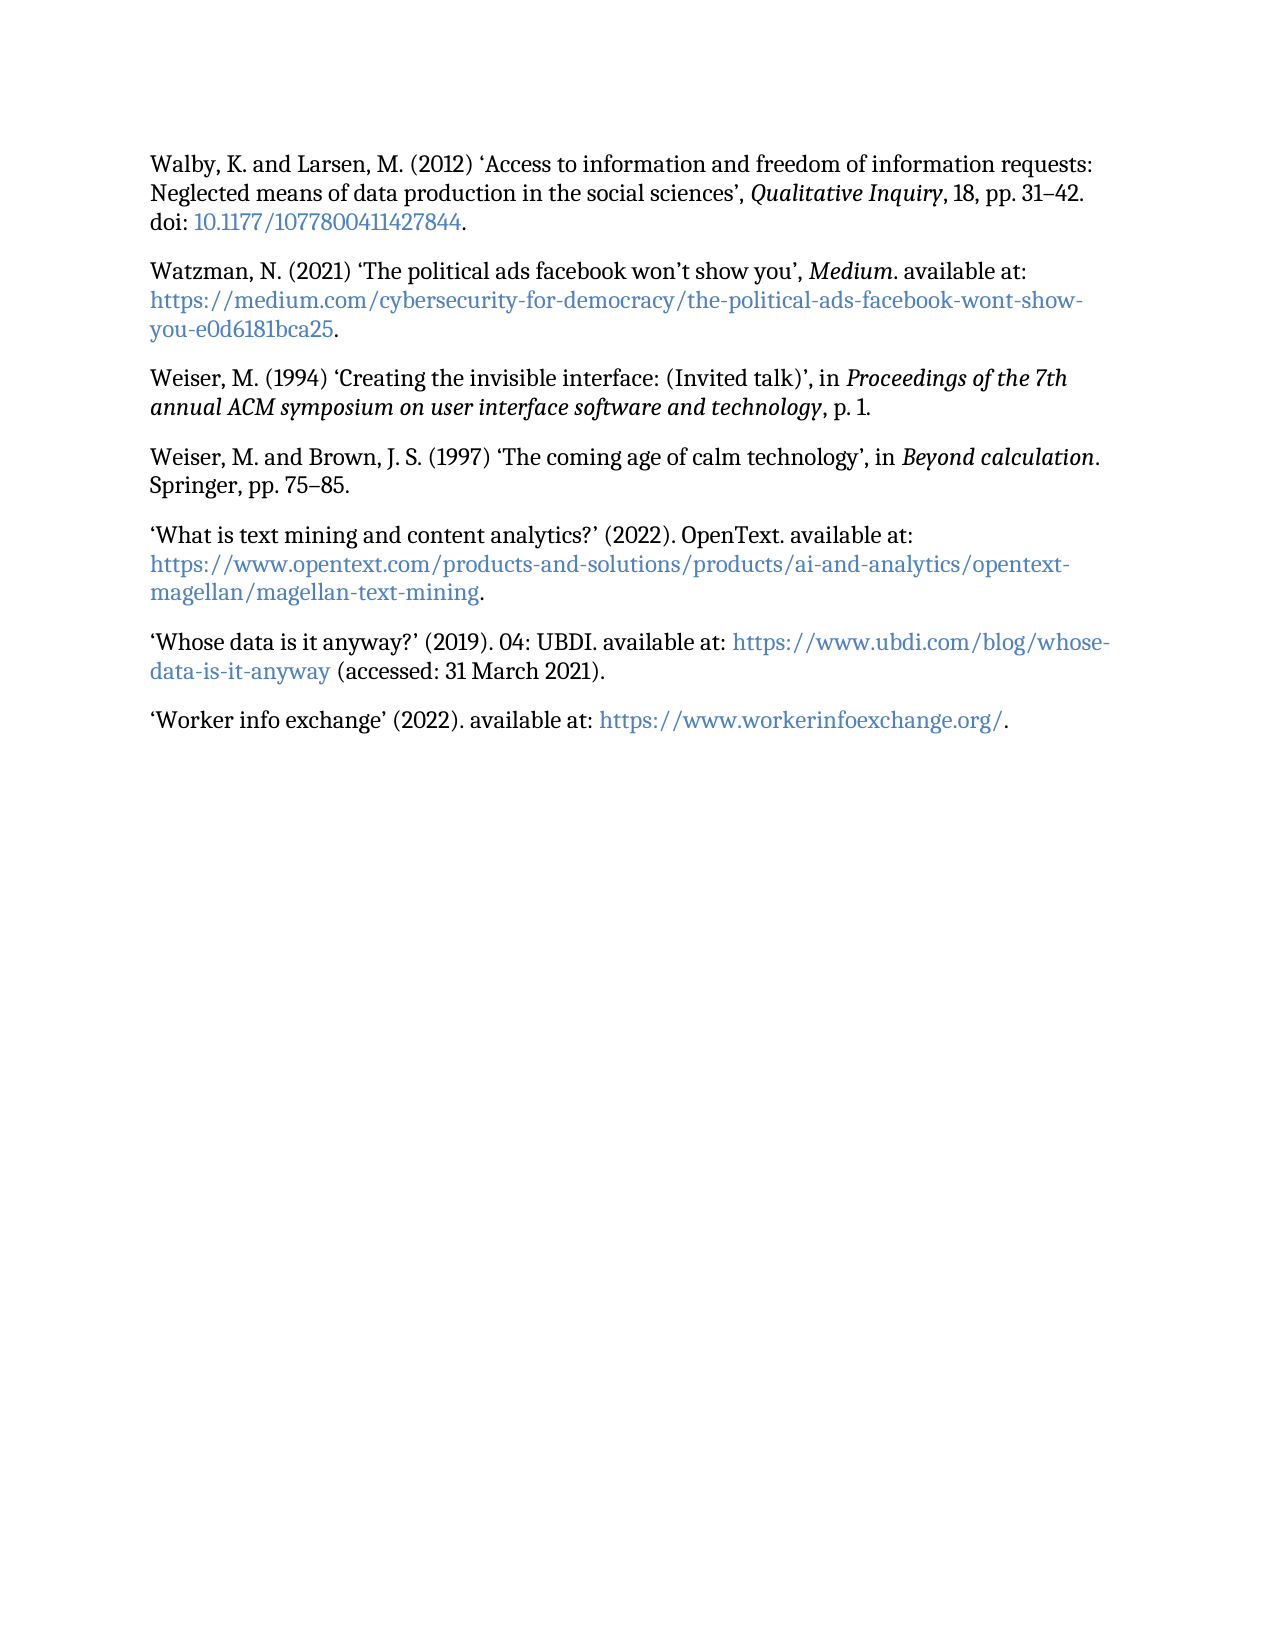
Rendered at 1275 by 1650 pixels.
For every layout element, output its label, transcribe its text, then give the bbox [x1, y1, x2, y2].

text ‘Whose data is it anyway?’ (2019). 04: UBDI. available at: https://www.ubdi.com/blog/whose-data-is-it-anyway (accessed: 31 March 2021). [150, 628, 1125, 685]
text ‘What is text mining and content analytics?’ (2022). OpenText. available at: https://www.opentext.com/products-and-solutions/products/ai-and-analytics/opentext-magellan/magellan-text-mining. [150, 521, 1125, 607]
text Watzman, N. (2021) ‘The political ads facebook won’t show you’, Medium. available at: https://medium.com/cybersecurity-for-democracy/the-political-ads-facebook-wont-show-you-e0d6181bca25. [150, 257, 1125, 343]
text Walby, K. and Larsen, M. (2012) ‘Access to information and freedom of information requests: Neglected means of data production in the social sciences’, Qualitative Inquiry, 18, pp. 31–42. doi: 10.1177/1077800411427844. [150, 150, 1125, 236]
text ‘Worker info exchange’ (2022). available at: https://www.workerinfoexchange.org/. [150, 706, 1125, 735]
text Weiser, M. (1994) ‘Creating the invisible interface: (Invited talk)’, in Proceedings of the 7th annual ACM symposium on user interface software and technology, p. 1. [150, 364, 1125, 422]
text Weiser, M. and Brown, J. S. (1997) ‘The coming age of calm technology’, in Beyond calculation. Springer, pp. 75–85. [150, 442, 1125, 500]
